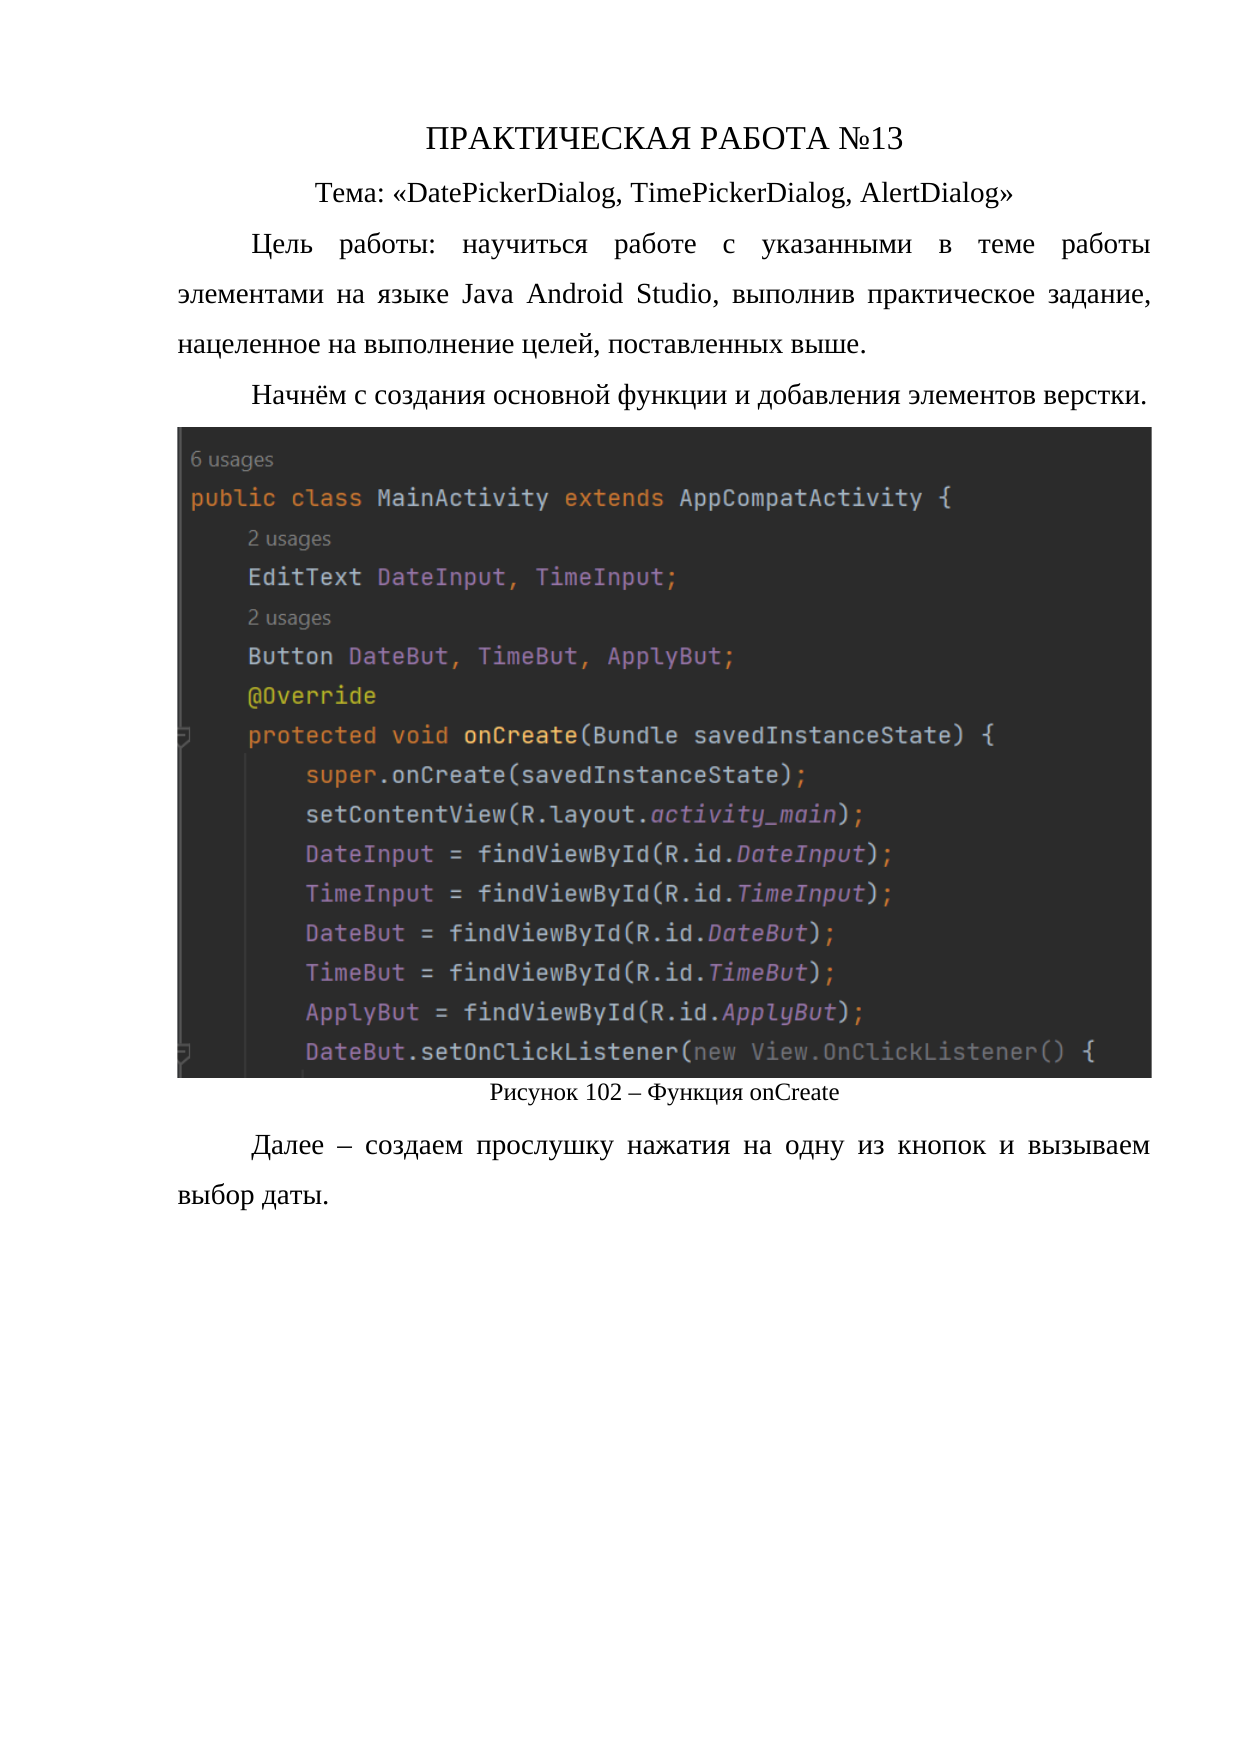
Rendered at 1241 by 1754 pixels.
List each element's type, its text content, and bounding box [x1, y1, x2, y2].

text Рисунок 102 – Функция onCreate [177, 1078, 1152, 1106]
text Тема: «DatePickerDialog, TimePickerDialog, AlertDialog» [177, 176, 1152, 209]
text Далее – создаем прослушку нажатия на одну из кнопок и вызываем выбор даты. [177, 1127, 1152, 1211]
text ПРАКТИЧЕСКАЯ РАБОТА №13 [177, 118, 1152, 156]
text Начнём с создания основной функции и добавления элементов верстки. [177, 377, 1152, 410]
picture [177, 427, 1152, 1078]
text Цель работы: научиться работе с указанными в теме работы элементами на языке Java Android Studio, выполнив практическое задание, нацеленное на выполнение целей, поставленных выше. [177, 226, 1152, 360]
